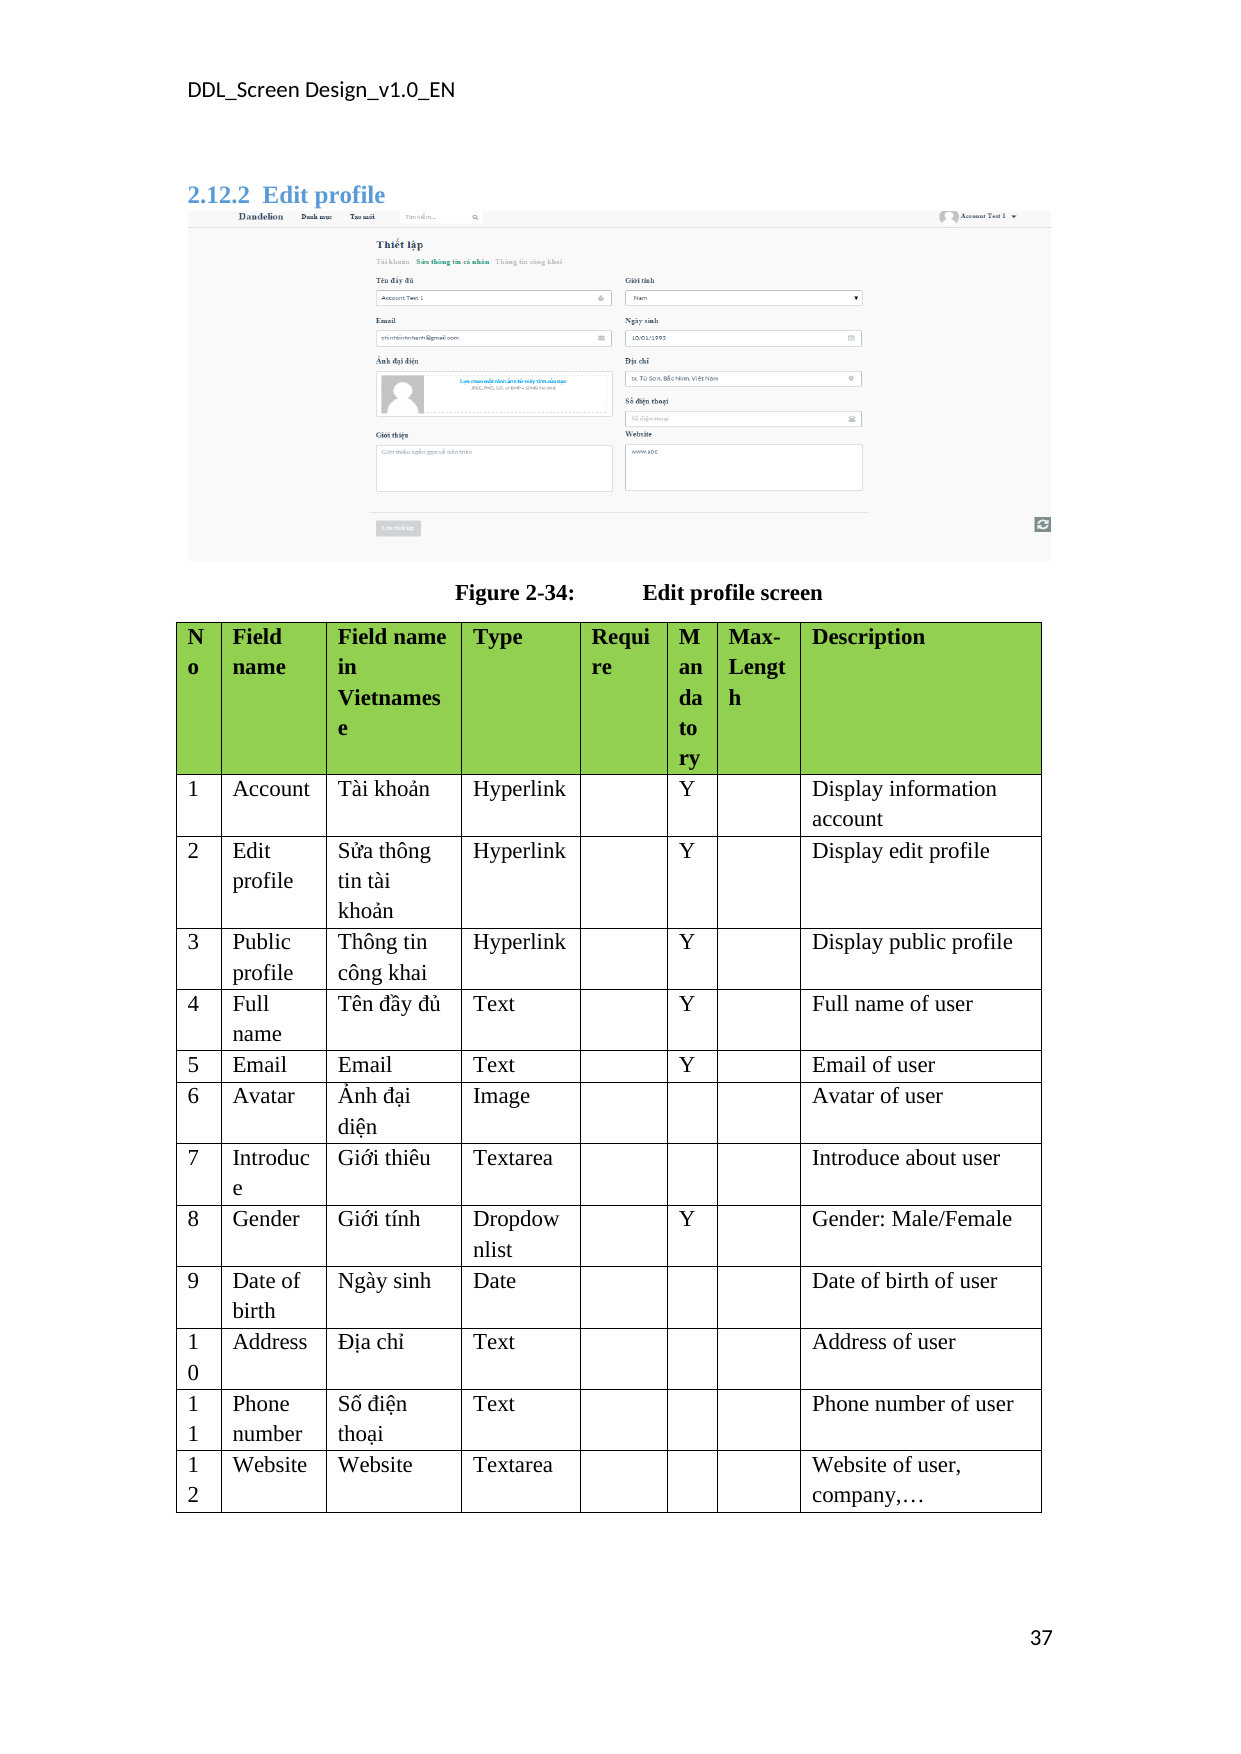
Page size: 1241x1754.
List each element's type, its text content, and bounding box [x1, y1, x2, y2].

table_cell Tên đầy đủ [327, 990, 461, 1050]
table_cell [581, 1083, 667, 1143]
table_cell Public profile [222, 929, 326, 989]
table_cell Introduce [222, 1144, 326, 1204]
table_cell Website [222, 1451, 326, 1512]
table_cell Textarea [462, 1144, 580, 1204]
table_cell Email [327, 1051, 461, 1082]
table_cell Thông tin công khai [327, 929, 461, 989]
table_cell Introduce about user [801, 1144, 1041, 1204]
table_cell 1 [177, 775, 221, 836]
table_cell 12 [177, 1451, 221, 1512]
table_cell Hyperlink [462, 775, 580, 836]
table_cell Y [668, 1206, 717, 1266]
table_cell [718, 929, 800, 989]
table_cell Date [462, 1267, 580, 1327]
table_cell 6 [177, 1083, 221, 1143]
table_cell [668, 1083, 717, 1143]
table_cell [581, 990, 667, 1050]
table_header Field name in Vietnamese [327, 623, 461, 774]
table_cell Text [462, 1051, 580, 1082]
table_cell Textarea [462, 1451, 580, 1512]
table_header Mandatory [668, 623, 717, 774]
table_cell Y [668, 775, 717, 836]
table_cell [581, 1390, 667, 1450]
table_cell Số điện thoại [327, 1390, 461, 1450]
table_cell Y [668, 837, 717, 927]
table_cell Email [222, 1051, 326, 1082]
table_cell Địa chỉ [327, 1329, 461, 1389]
table_cell [668, 1144, 717, 1204]
table_cell [581, 837, 667, 927]
table_cell Y [668, 929, 717, 989]
table_cell Y [668, 990, 717, 1050]
table_cell [718, 775, 800, 836]
text Edit profile screen [225, 579, 1053, 606]
table_cell Y [668, 1051, 717, 1082]
table_cell Phone number [222, 1390, 326, 1450]
table_cell Giới tính [327, 1206, 461, 1266]
table_cell Address [222, 1329, 326, 1389]
table_cell Full name [222, 990, 326, 1050]
table_cell [668, 1390, 717, 1450]
table_cell 2 [177, 837, 221, 927]
table_cell [718, 1329, 800, 1389]
table_cell Sửa thông tin tài khoản [327, 837, 461, 927]
table_cell [581, 1206, 667, 1266]
table_header Field name [222, 623, 326, 774]
table_header Require [581, 623, 667, 774]
table_cell [718, 1051, 800, 1082]
table_cell [718, 1267, 800, 1327]
table_cell Website of user, company,… [801, 1451, 1041, 1512]
table_cell Text [462, 990, 580, 1050]
table_header No [177, 623, 221, 774]
table_cell [581, 775, 667, 836]
table_cell [668, 1329, 717, 1389]
table_cell [718, 1451, 800, 1512]
table_cell [581, 1267, 667, 1327]
table_cell 7 [177, 1144, 221, 1204]
picture [187, 211, 1052, 561]
table_cell [718, 1206, 800, 1266]
table_cell Ảnh đại diện [327, 1083, 461, 1143]
table_cell [718, 1144, 800, 1204]
table_cell [581, 1144, 667, 1204]
table_cell Text [462, 1329, 580, 1389]
table_cell Text [462, 1390, 580, 1450]
table_cell Dropdownlist [462, 1206, 580, 1266]
table_cell Hyperlink [462, 929, 580, 989]
table_cell Avatar of user [801, 1083, 1041, 1143]
table_cell 5 [177, 1051, 221, 1082]
table_cell Website [327, 1451, 461, 1512]
table_cell [718, 837, 800, 927]
table_cell Avatar [222, 1083, 326, 1143]
table_cell 9 [177, 1267, 221, 1327]
table_cell Full name of user [801, 990, 1041, 1050]
table_cell Gender: Male/Female [801, 1206, 1041, 1266]
table_header Max-Length [718, 623, 800, 774]
table_cell Image [462, 1083, 580, 1143]
table_cell Hyperlink [462, 837, 580, 927]
table_cell 11 [177, 1390, 221, 1450]
table_cell Phone number of user [801, 1390, 1041, 1450]
table_cell [581, 1329, 667, 1389]
table_cell Ngày sinh [327, 1267, 461, 1327]
table_header Type [462, 623, 580, 774]
table_cell [668, 1451, 717, 1512]
subtitle Edit profile [187, 180, 1053, 209]
table_cell Account [222, 775, 326, 836]
table_cell 4 [177, 990, 221, 1050]
table_cell 10 [177, 1329, 221, 1389]
table_cell Giới thiêu [327, 1144, 461, 1204]
table_cell [718, 1083, 800, 1143]
table_cell Date of birth of user [801, 1267, 1041, 1327]
table_cell Date of birth [222, 1267, 326, 1327]
table_cell [581, 1451, 667, 1512]
table_header Description [801, 623, 1041, 774]
table_cell Gender [222, 1206, 326, 1266]
table_cell Display public profile [801, 929, 1041, 989]
table_cell Display information account [801, 775, 1041, 836]
table_cell [668, 1267, 717, 1327]
table_cell Display edit profile [801, 837, 1041, 927]
table_cell Email of user [801, 1051, 1041, 1082]
table_cell [718, 990, 800, 1050]
table_cell Tài khoản [327, 775, 461, 836]
table_cell Address of user [801, 1329, 1041, 1389]
table_cell [718, 1390, 800, 1450]
table_cell [581, 1051, 667, 1082]
table_cell Edit profile [222, 837, 326, 927]
table_cell [581, 929, 667, 989]
table_cell 3 [177, 929, 221, 989]
table_cell 8 [177, 1206, 221, 1266]
